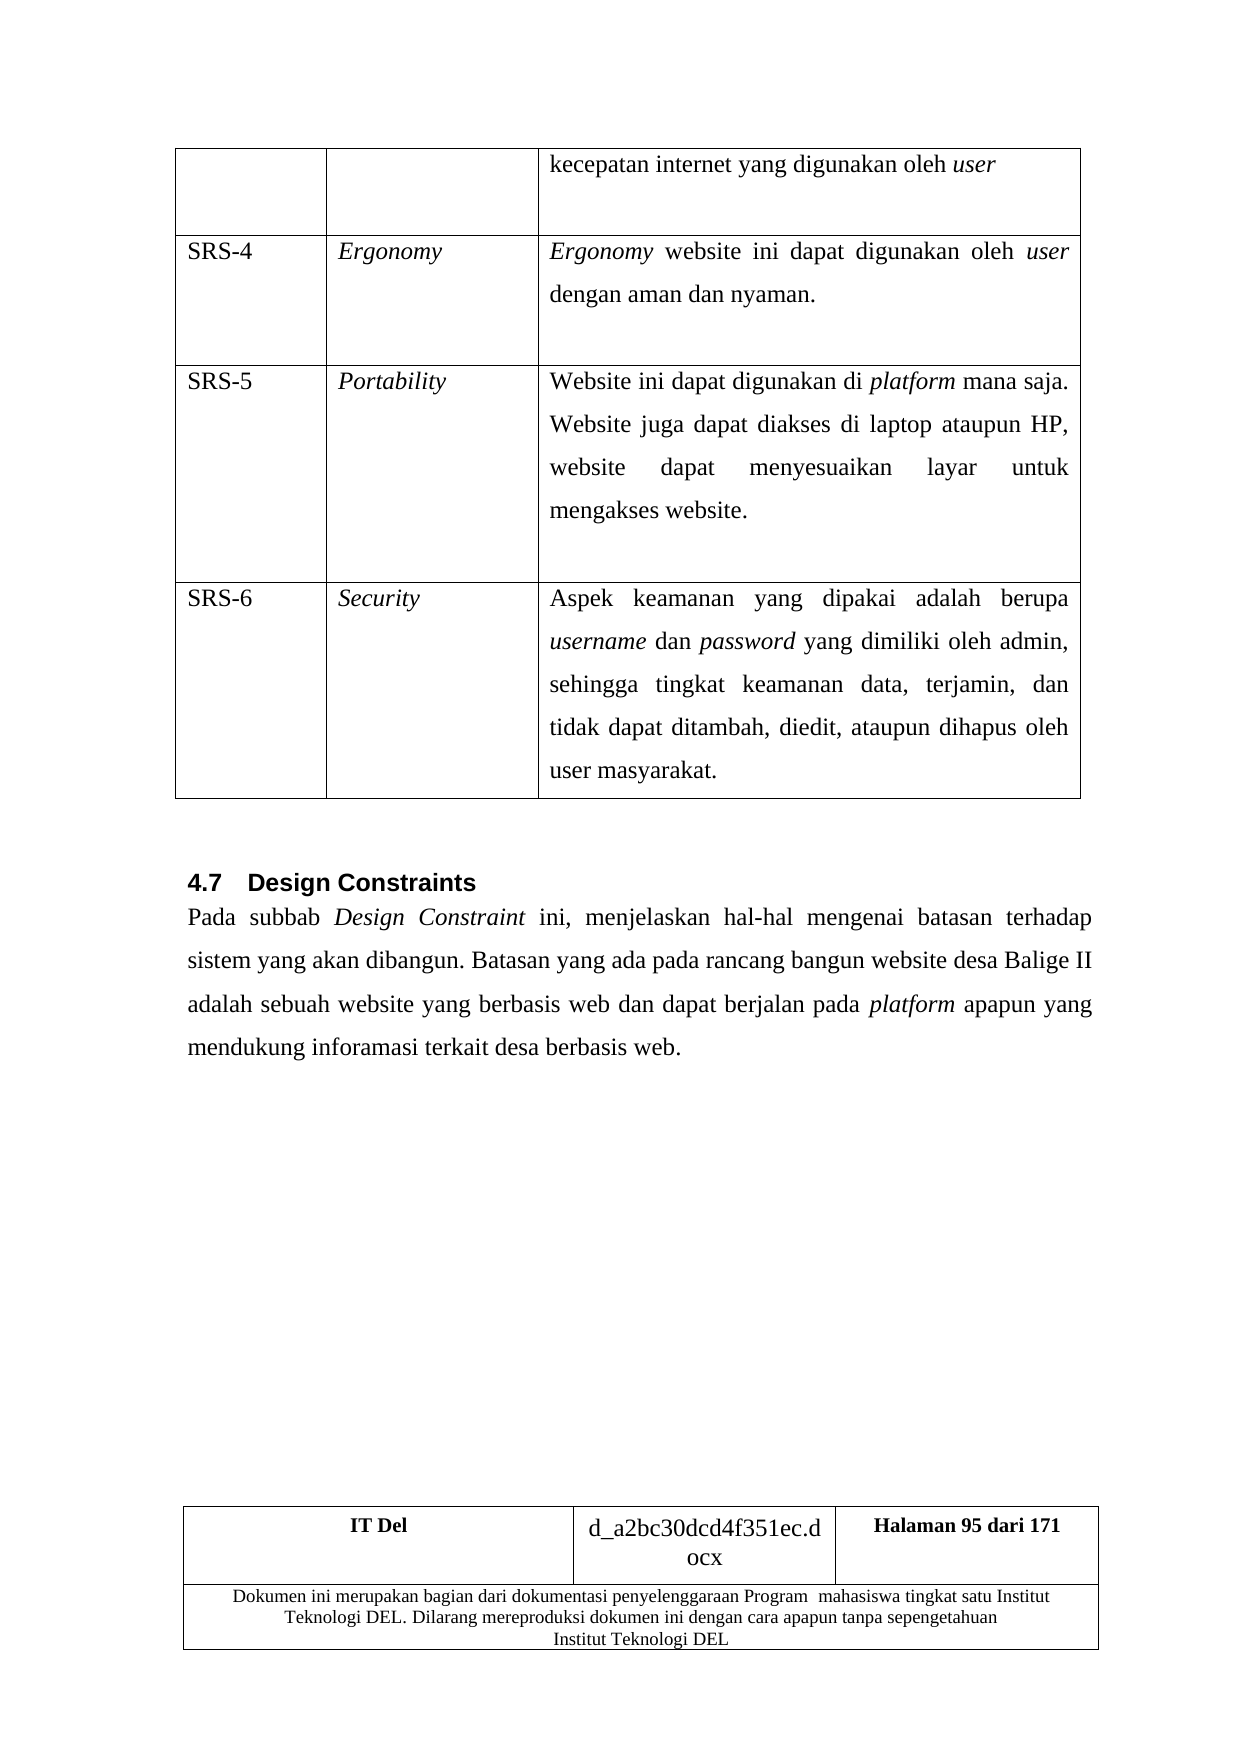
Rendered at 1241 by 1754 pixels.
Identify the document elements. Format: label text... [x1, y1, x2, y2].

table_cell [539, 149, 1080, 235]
subtitle Design Constraints [187, 867, 1092, 896]
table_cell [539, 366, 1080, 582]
text Pada subbab Design Constraint ini, menjelaskan hal-hal mengenai batasan terhadap sistem yang akan dibangun. Batasan yang ada pada rancang bangun website desa Balige II adalah sebuah website yang berbasis web dan dapat berjalan pada platform apapun yang mendukung inforamasi terkait desa berbasis web. [187, 902, 1092, 1061]
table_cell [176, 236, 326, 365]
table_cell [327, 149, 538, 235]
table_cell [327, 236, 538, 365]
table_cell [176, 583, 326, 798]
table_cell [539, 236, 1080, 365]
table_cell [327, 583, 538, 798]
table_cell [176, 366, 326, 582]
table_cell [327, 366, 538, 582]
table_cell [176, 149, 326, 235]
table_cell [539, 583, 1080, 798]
